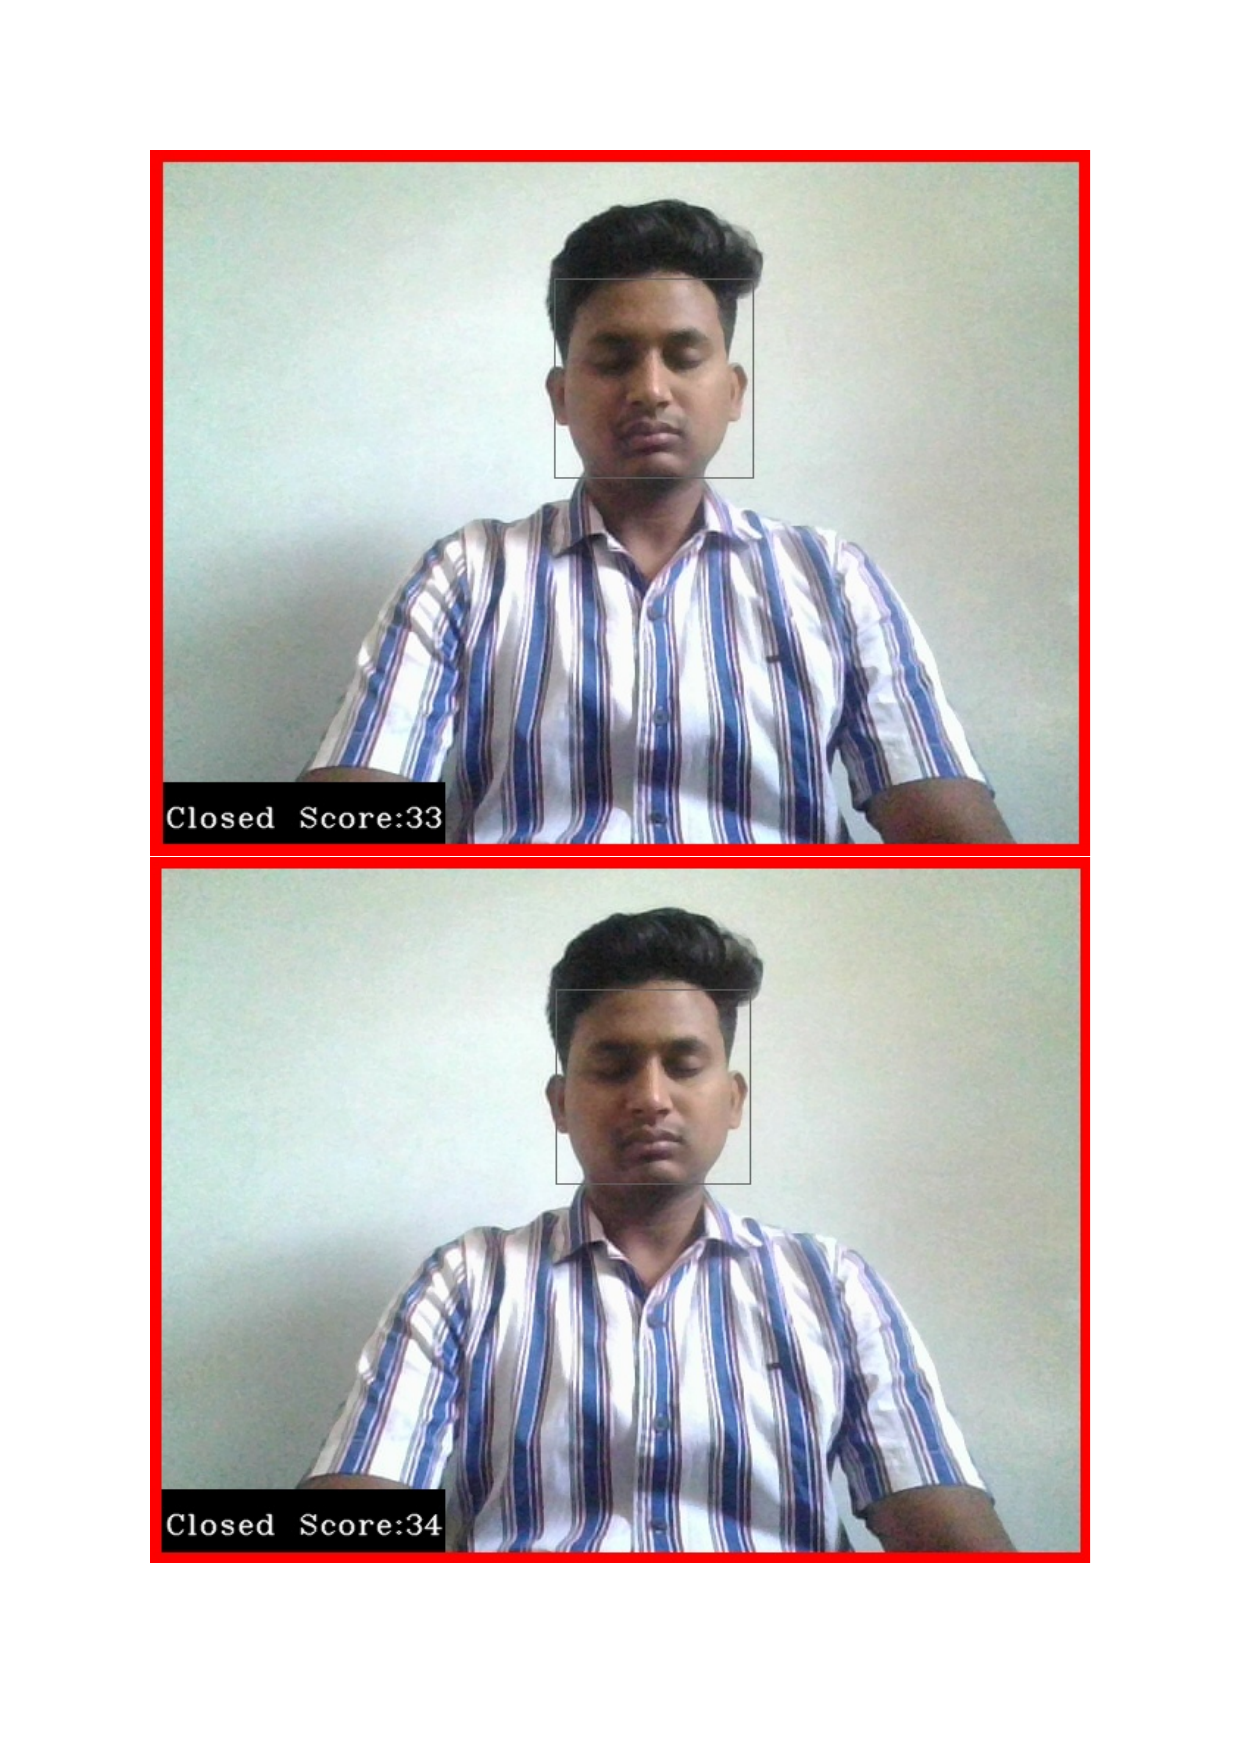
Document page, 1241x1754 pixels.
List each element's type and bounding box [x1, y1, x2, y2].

picture [150, 857, 1091, 1563]
picture [150, 150, 1091, 856]
